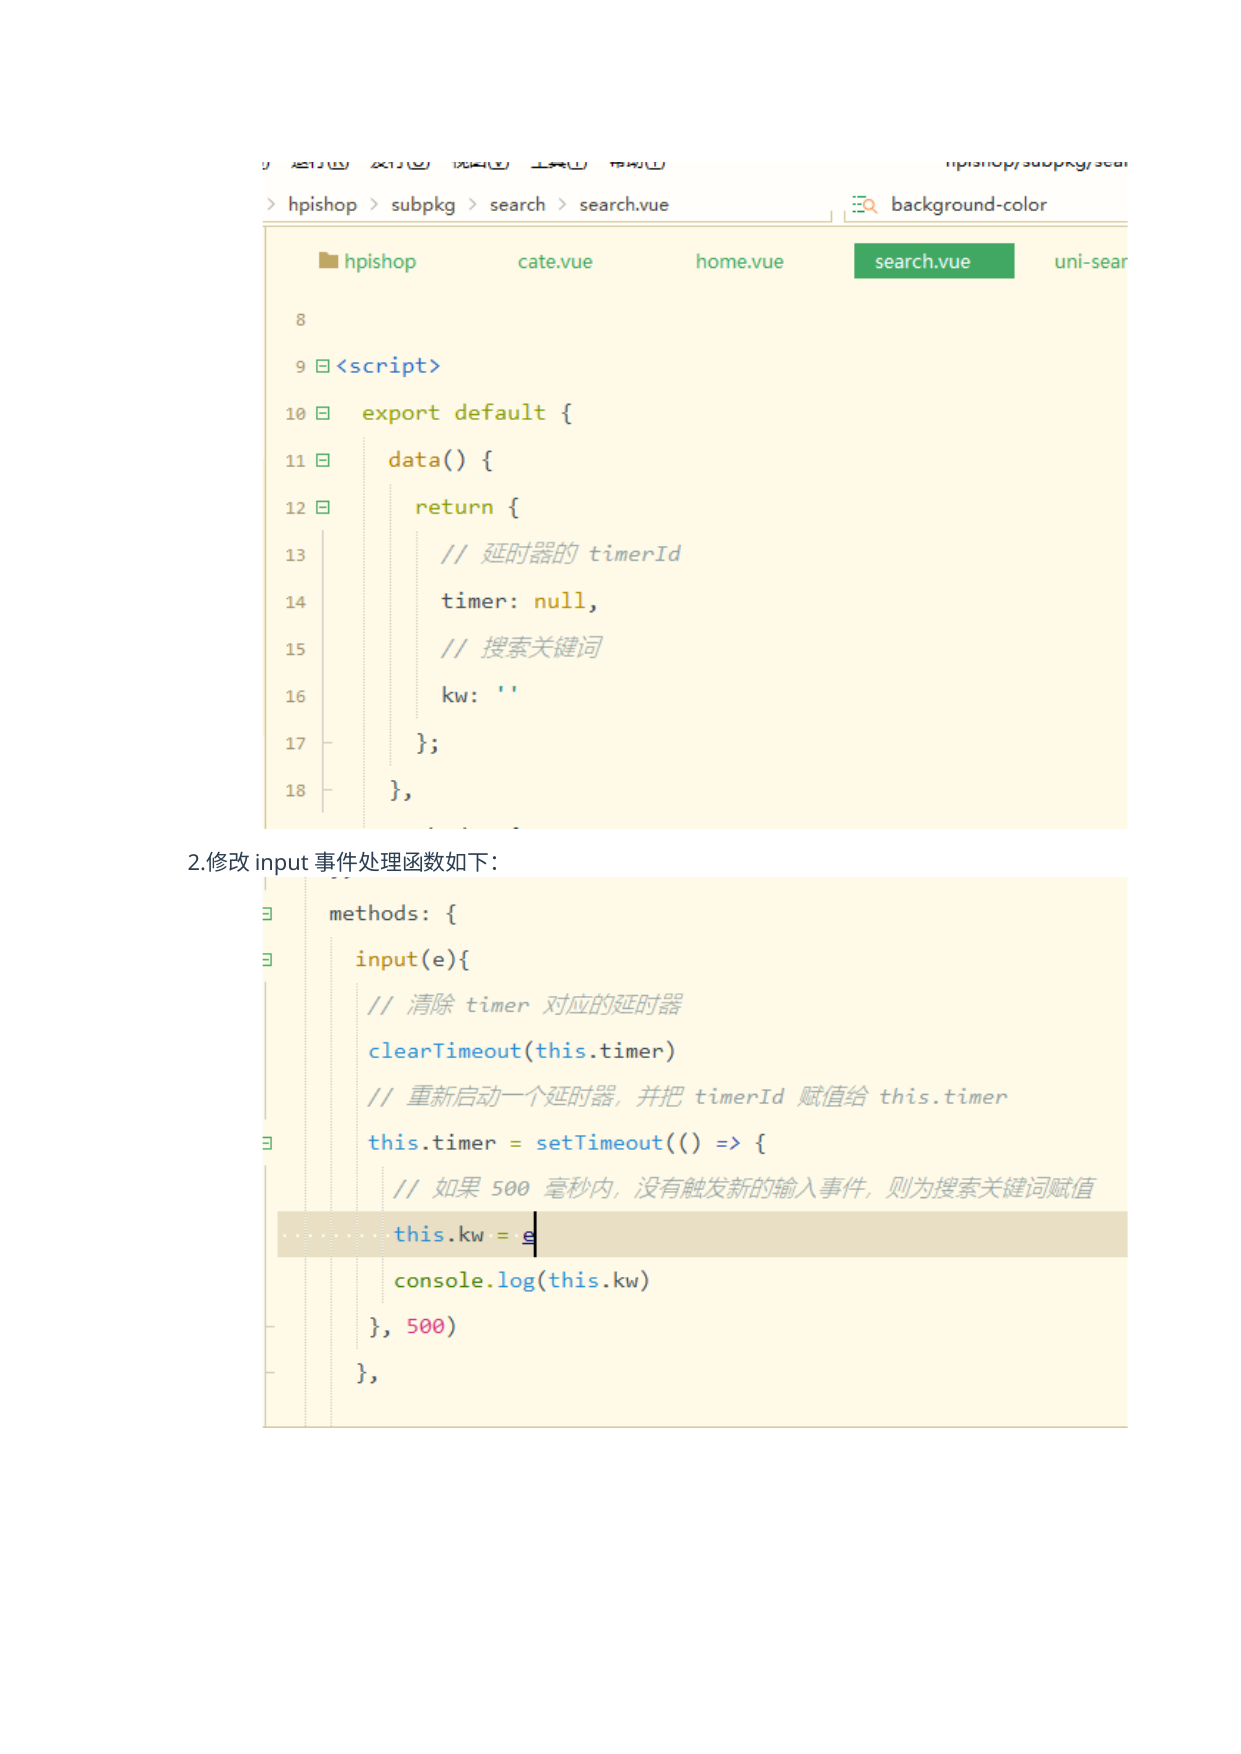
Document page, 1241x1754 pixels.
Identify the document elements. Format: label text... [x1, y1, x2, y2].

picture [262, 162, 1128, 829]
picture [262, 877, 1128, 1428]
text 2.修改 input 事件处理函数如下： [187, 844, 1053, 877]
